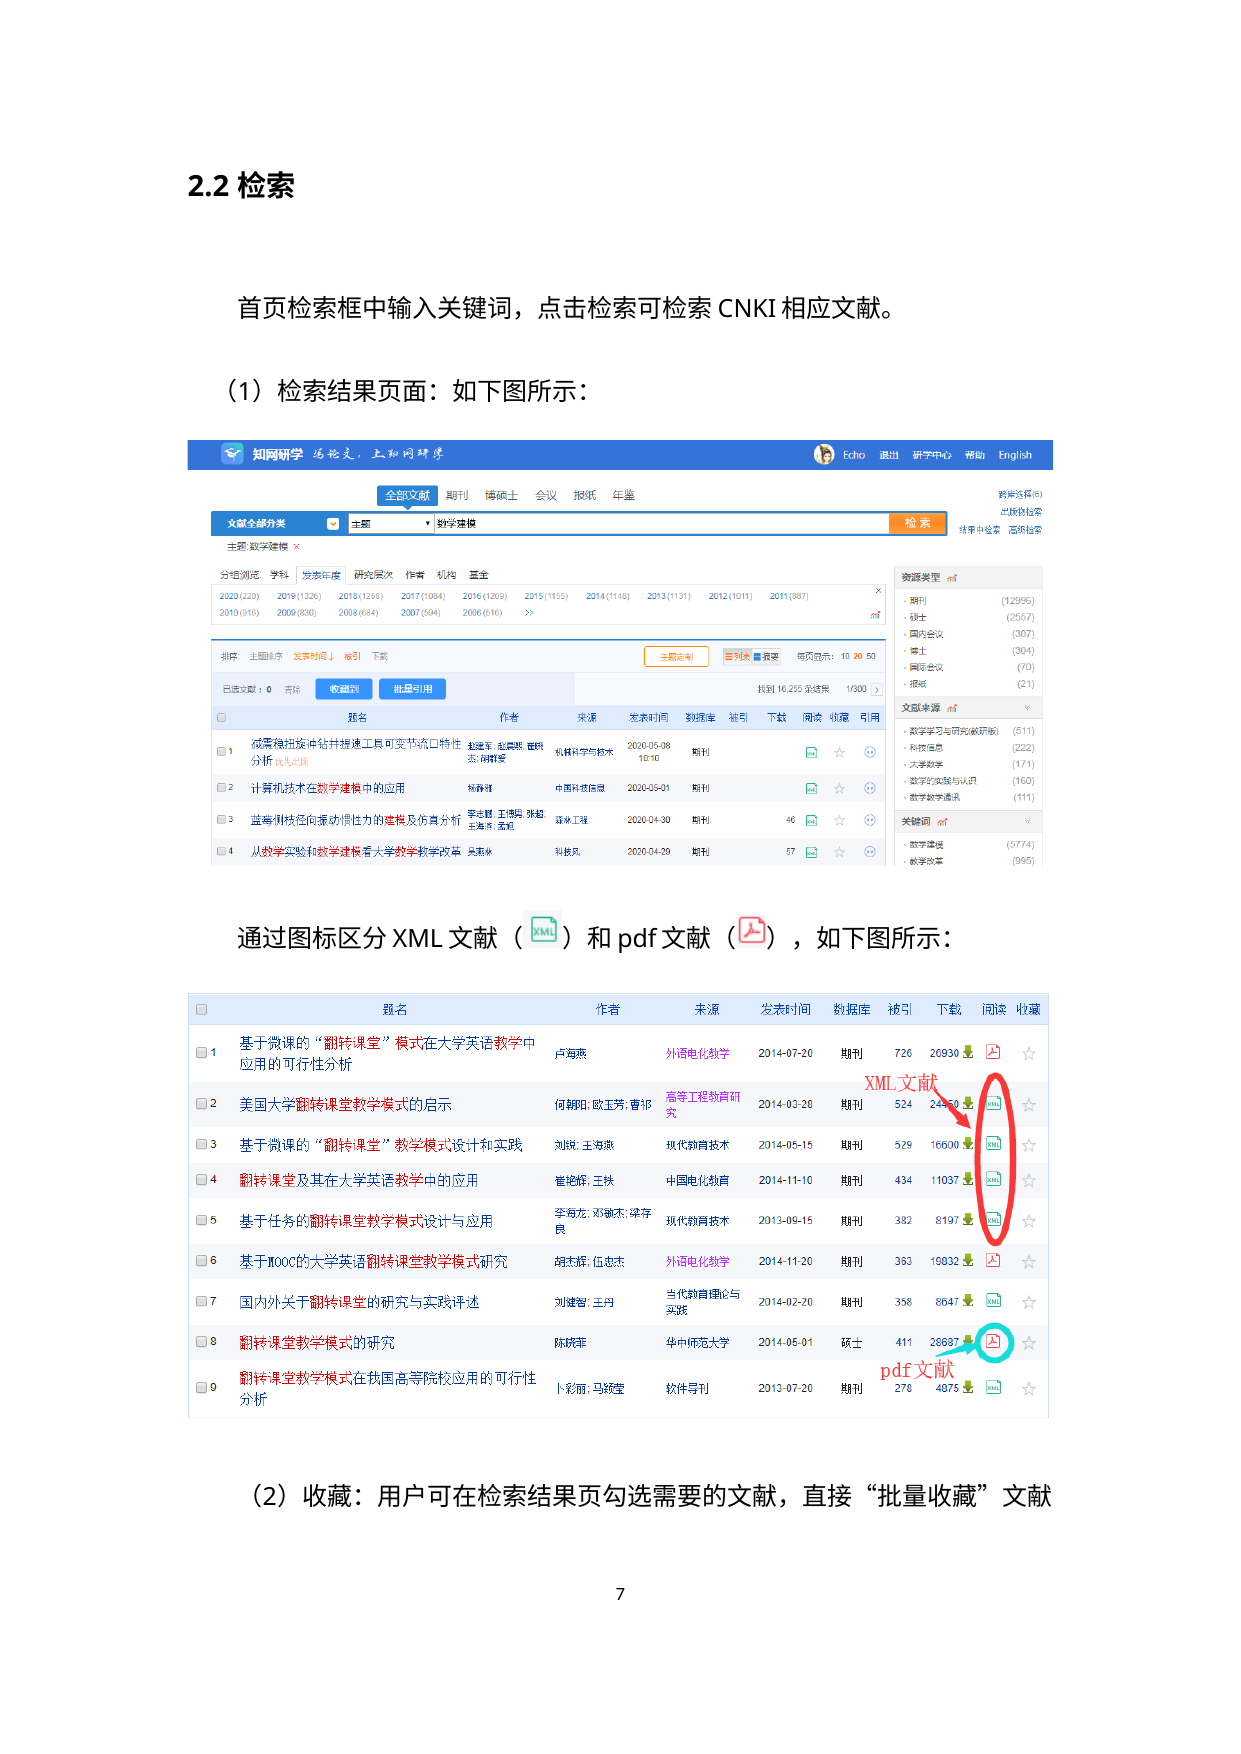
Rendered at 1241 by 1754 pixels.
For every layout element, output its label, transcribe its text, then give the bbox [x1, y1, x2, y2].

text 首页检索框中输入关键词，点击检索可检索CNKI相应文献。 [187, 274, 1053, 339]
picture [736, 914, 767, 948]
picture [187, 993, 1055, 1418]
text （1）检索结果页面：如下图所示： [187, 357, 1053, 422]
picture [187, 440, 1054, 866]
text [187, 1462, 1053, 1527]
picture [522, 910, 562, 948]
subtitle 2.2 检索 [187, 151, 1053, 216]
text 通过图标区分XML文献（）和pdf文献（），如下图所示： [187, 910, 1053, 975]
